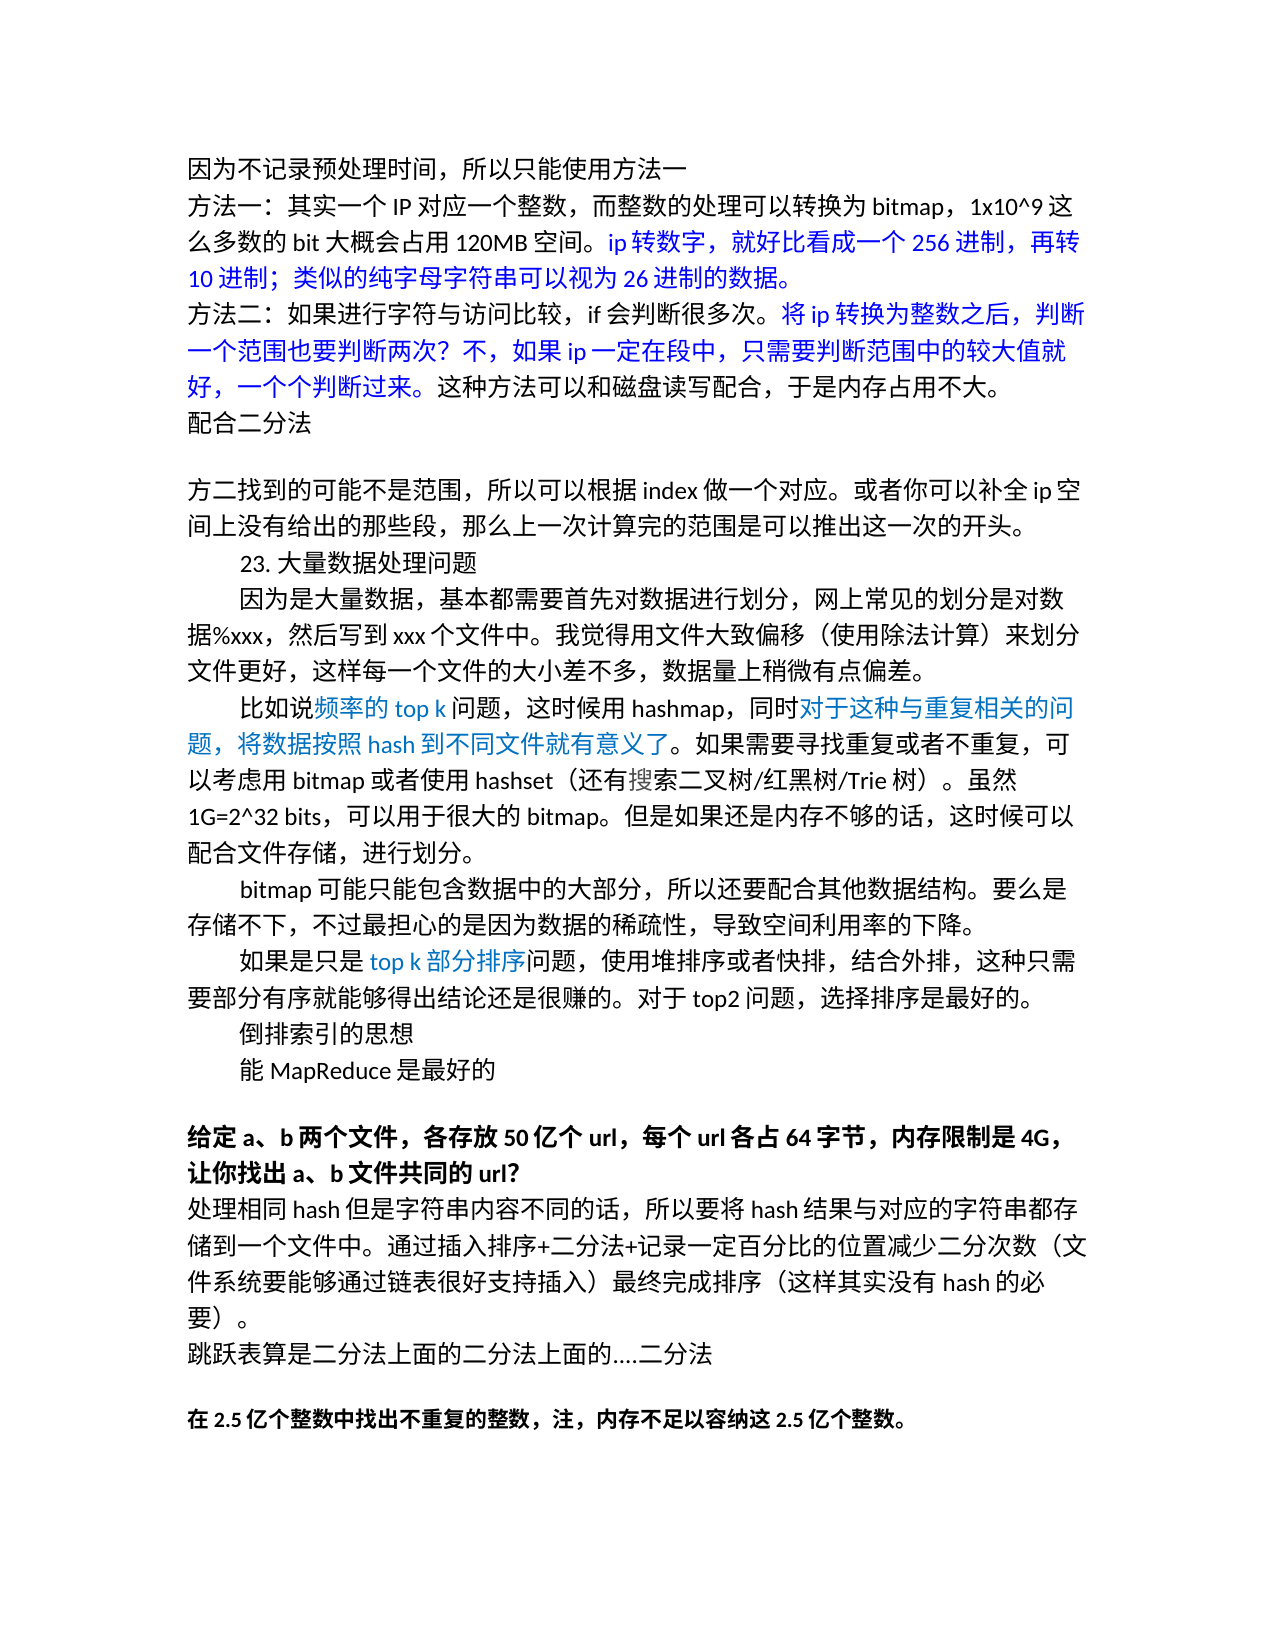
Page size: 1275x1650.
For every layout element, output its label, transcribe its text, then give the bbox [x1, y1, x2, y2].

text 跳跃表算是二分法上面的二分法上面的....二分法 [187, 1335, 1087, 1371]
list 大量数据处理问题 [187, 543, 1087, 579]
text bitmap可能只能包含数据中的大部分，所以还要配合其他数据结构。要么是存储不下，不过最担心的是因为数据的稀疏性，导致空间利用率的下降。 [187, 869, 1087, 942]
text 在2.5亿个整数中找出不重复的整数，注，内存不足以容纳这2.5亿个整数。 [187, 1402, 1087, 1433]
text 方二找到的可能不是范围，所以可以根据index做一个对应。或者你可以补全ip空间上没有给出的那些段，那么上一次计算完的范围是可以推出这一次的开头。 [187, 471, 1087, 543]
text 方法一：其实一个IP对应一个整数，而整数的处理可以转换为bitmap，1x10^9这么多数的bit大概会占用120MB空间。ip转数字，就好比看成一个256进制，再转10进制；类似的纯字母字符串可以视为26进制的数据。 [187, 186, 1087, 295]
text 因为是大量数据，基本都需要首先对数据进行划分，网上常见的划分是对数据%xxx，然后写到xxx个文件中。我觉得用文件大致偏移（使用除法计算）来划分文件更好，这样每一个文件的大小差不多，数据量上稍微有点偏差。 [187, 579, 1087, 688]
text 倒排索引的思想 [187, 1014, 1087, 1051]
text 能MapReduce是最好的 [187, 1051, 1087, 1087]
text 方法二：如果进行字符与访问比较，if会判断很多次。将ip转换为整数之后，判断一个范围也要判断两次？不，如果ip一定在段中，只需要判断范围中的较大值就好，一个个判断过来。这种方法可以和磁盘读写配合，于是内存占用不大。 [187, 295, 1087, 404]
text 因为不记录预处理时间，所以只能使用方法一 [187, 150, 1087, 186]
text 处理相同hash但是字符串内容不同的话，所以要将hash结果与对应的字符串都存储到一个文件中。通过插入排序+二分法+记录一定百分比的位置减少二分次数（文件系统要能够通过链表很好支持插入）最终完成排序（这样其实没有hash的必要）。 [187, 1190, 1087, 1335]
text 如果是只是top k部分排序问题，使用堆排序或者快排，结合外排，这种只需要部分有序就能够得出结论还是很赚的。对于top2问题，选择排序是最好的。 [187, 942, 1087, 1014]
text 配合二分法 [187, 404, 1087, 440]
text 给定a、b两个文件，各存放50亿个url，每个url各占64字节，内存限制是4G，让你找出a、b文件共同的url？ [187, 1117, 1087, 1190]
text 比如说频率的top k问题，这时候用hashmap，同时对于这种与重复相关的问题，将数据按照hash到不同文件就有意义了。如果需要寻找重复或者不重复，可以考虑用bitmap或者使用hashset（还有搜索二叉树/红黑树/Trie树）。虽然1G=2^32 bits，可以用于很大的bitmap。但是如果还是内存不够的话，这时候可以配合文件存储，进行划分。 [187, 688, 1087, 869]
